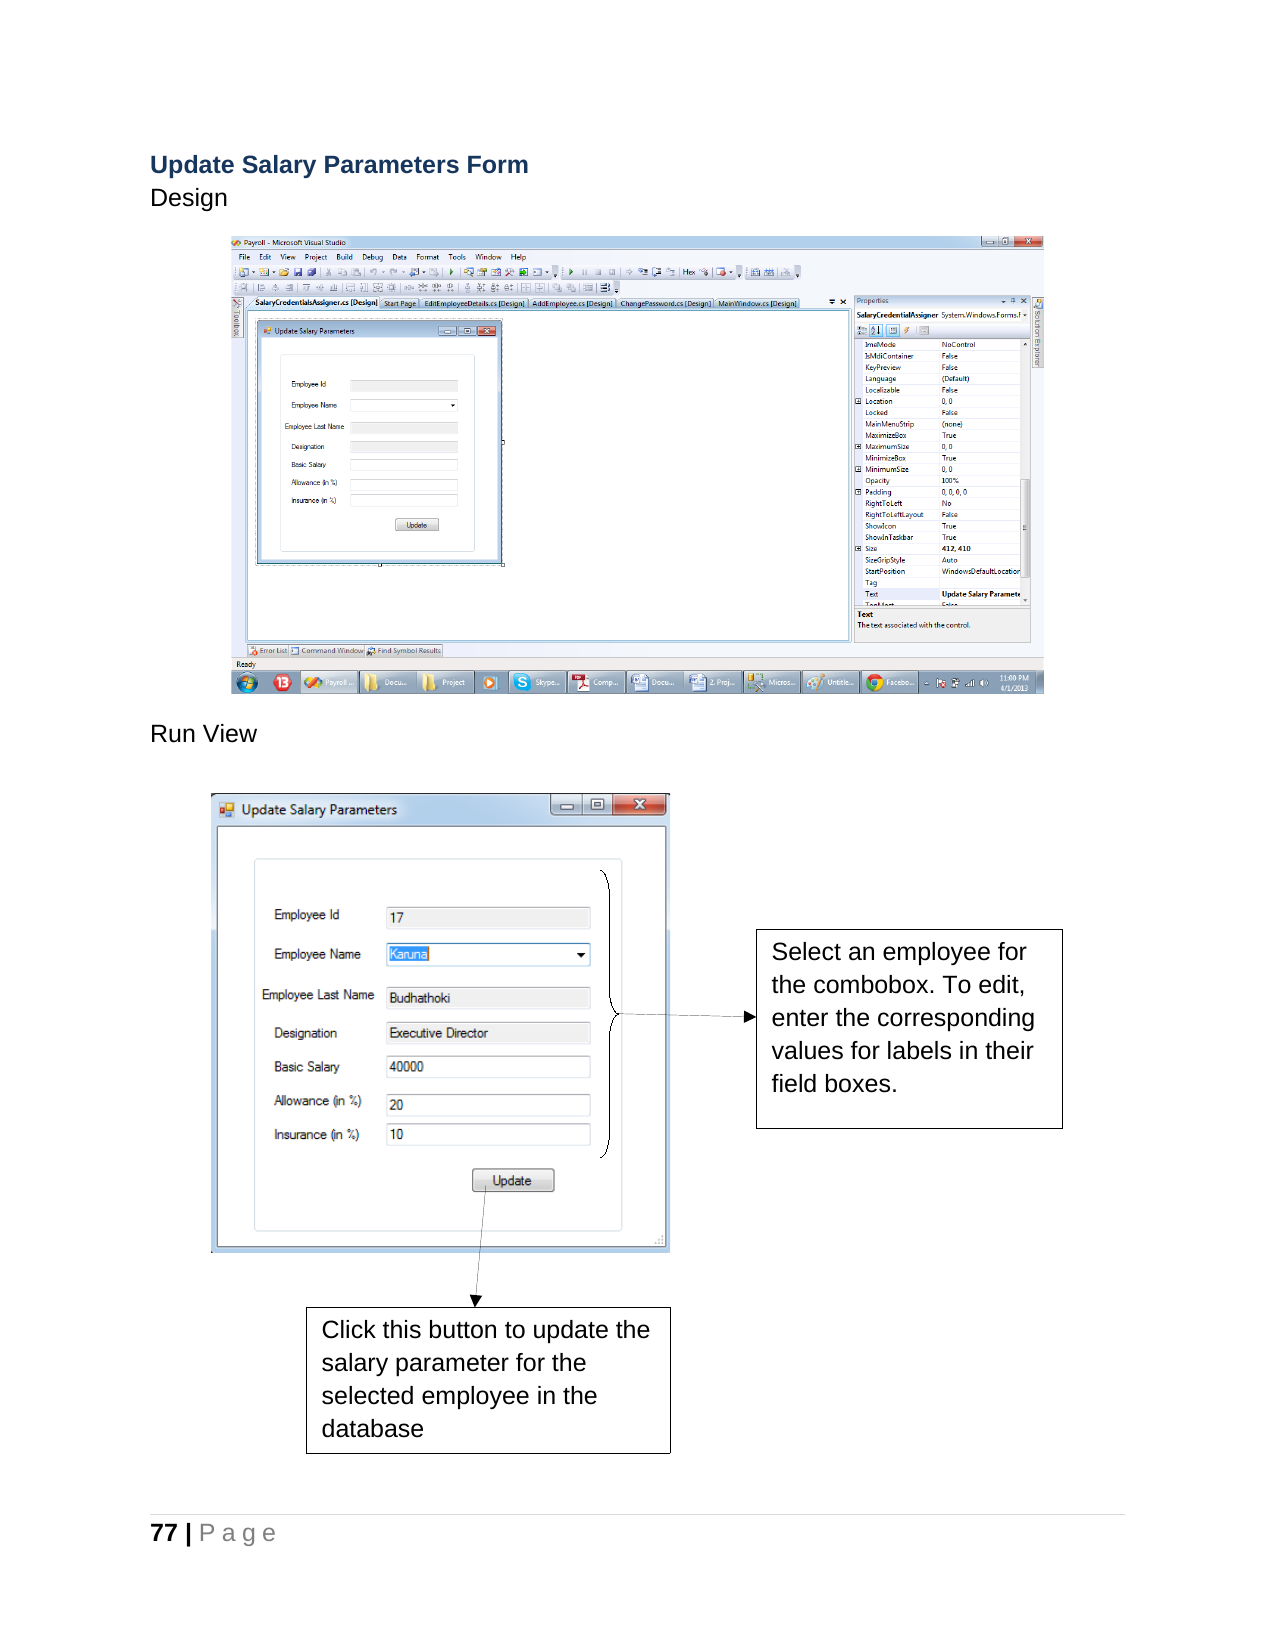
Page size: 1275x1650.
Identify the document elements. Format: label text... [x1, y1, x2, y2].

subtitle Update Salary Parameters Form [150, 150, 1125, 179]
text Run View [150, 719, 1125, 747]
picture [231, 236, 1044, 694]
text Design [150, 183, 1125, 212]
picture [211, 793, 671, 1253]
